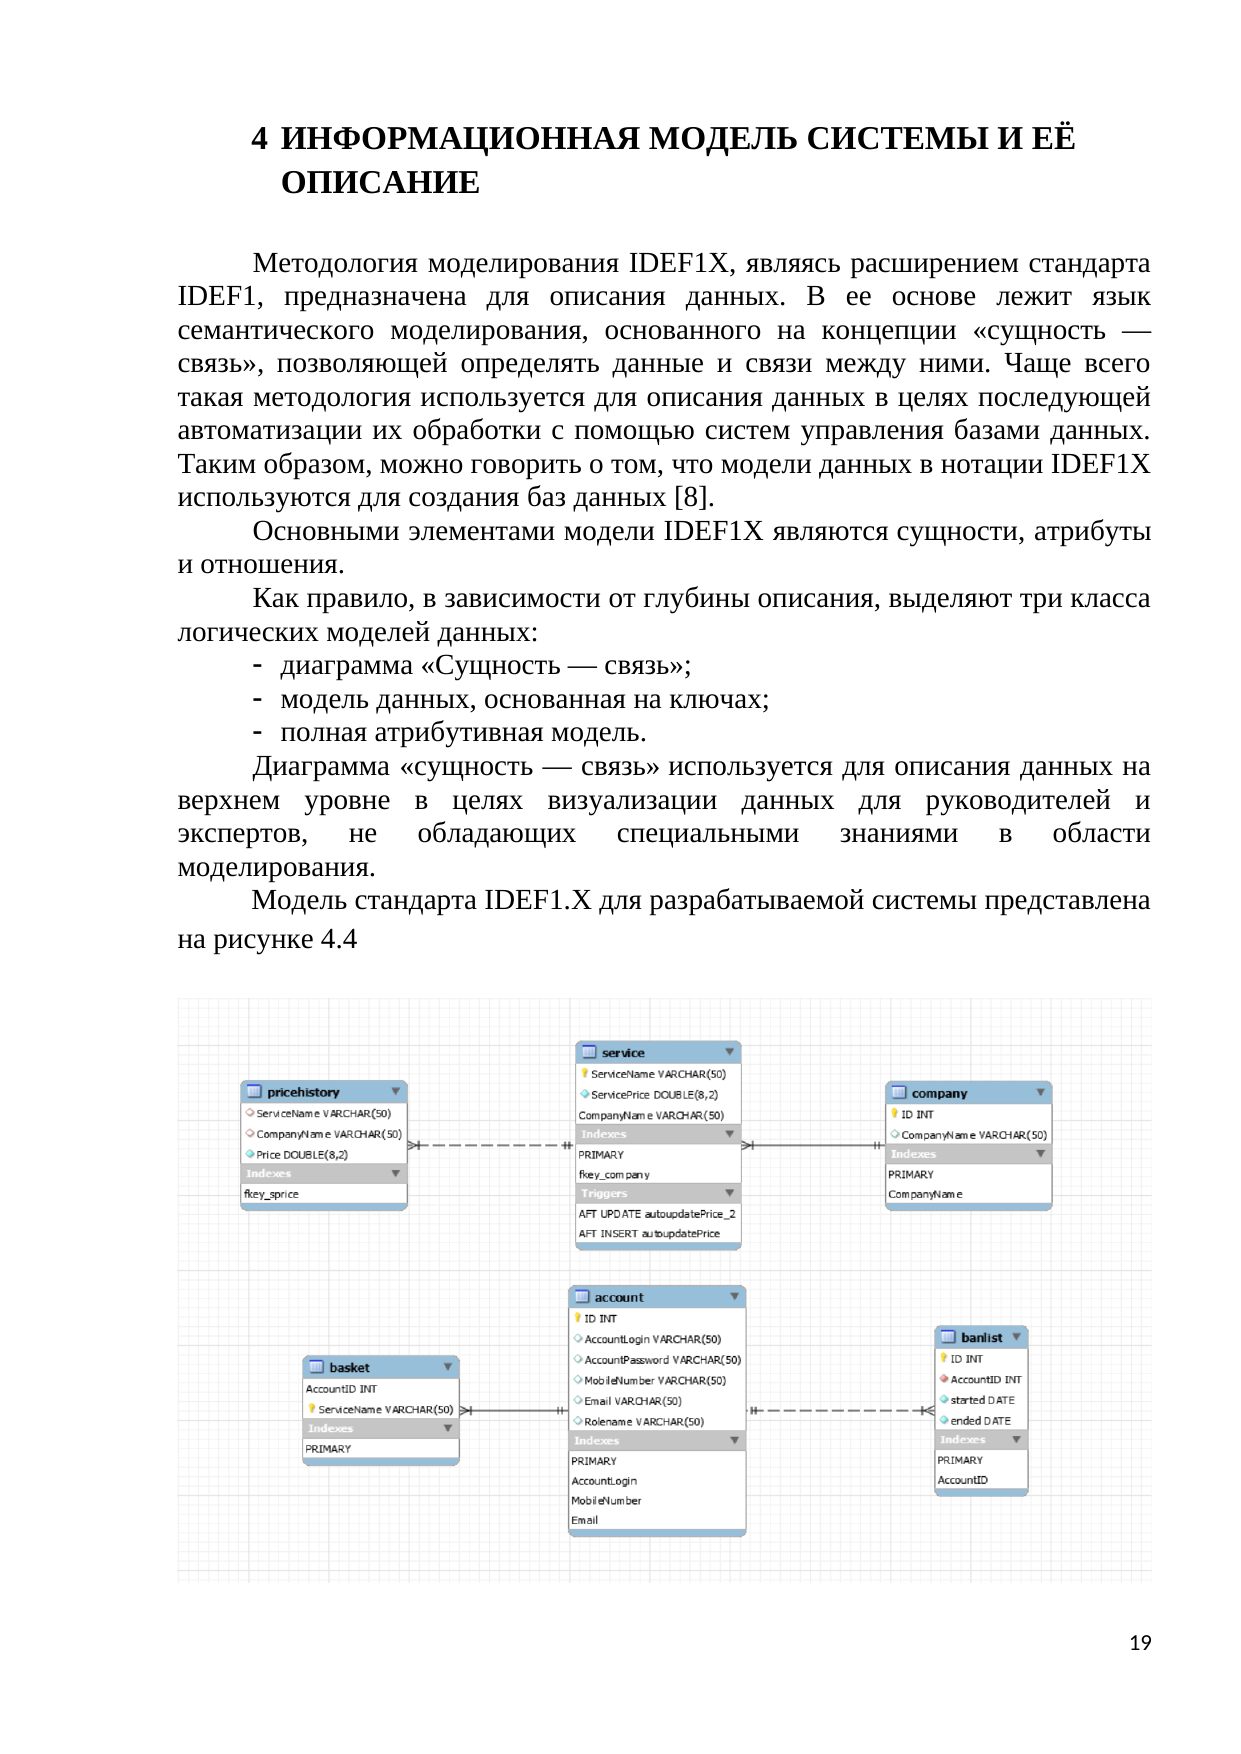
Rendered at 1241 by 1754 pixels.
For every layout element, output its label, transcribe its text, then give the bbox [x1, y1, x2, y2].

subtitle Информационная модель системы и её описание [251, 118, 1152, 201]
list полная атрибутивная модель. [177, 714, 1152, 748]
text Модель стандарта IDEF1.X для разрабатываемой системы представлена на рисунке 4.4 [177, 882, 1152, 954]
text Основными элементами модели IDEF1X являются сущности, атрибуты и отношения. [177, 513, 1152, 580]
picture [177, 998, 1152, 1583]
text Как правило, в зависимости от глубины описания, выделяют три класса логических моделей данных: [177, 580, 1152, 647]
text Методология моделирования IDEF1X, являясь расширением стандарта IDEF1, предназначена для описания данных. В ее основе лежит язык семантического моделирования, основанного на концепции «сущность — связь», позволяющей определять данные и связи между ними. Чаще всего такая методология используется для описания данных в целях последующей автоматизации их обработки с помощью систем управления базами данных. Таким образом, можно говорить о том, что модели данных в нотации IDEF1X используются для создания баз данных [8]. [177, 245, 1152, 513]
list модель данных, основанная на ключах; [177, 681, 1152, 714]
list диаграмма «Сущность — связь»; [177, 647, 1152, 681]
text Диаграмма «сущность — связь» используется для описания данных на верхнем уровне в целях визуализации данных для руководителей и экспертов, не обладающих специальными знаниями в области моделирования. [177, 748, 1152, 882]
